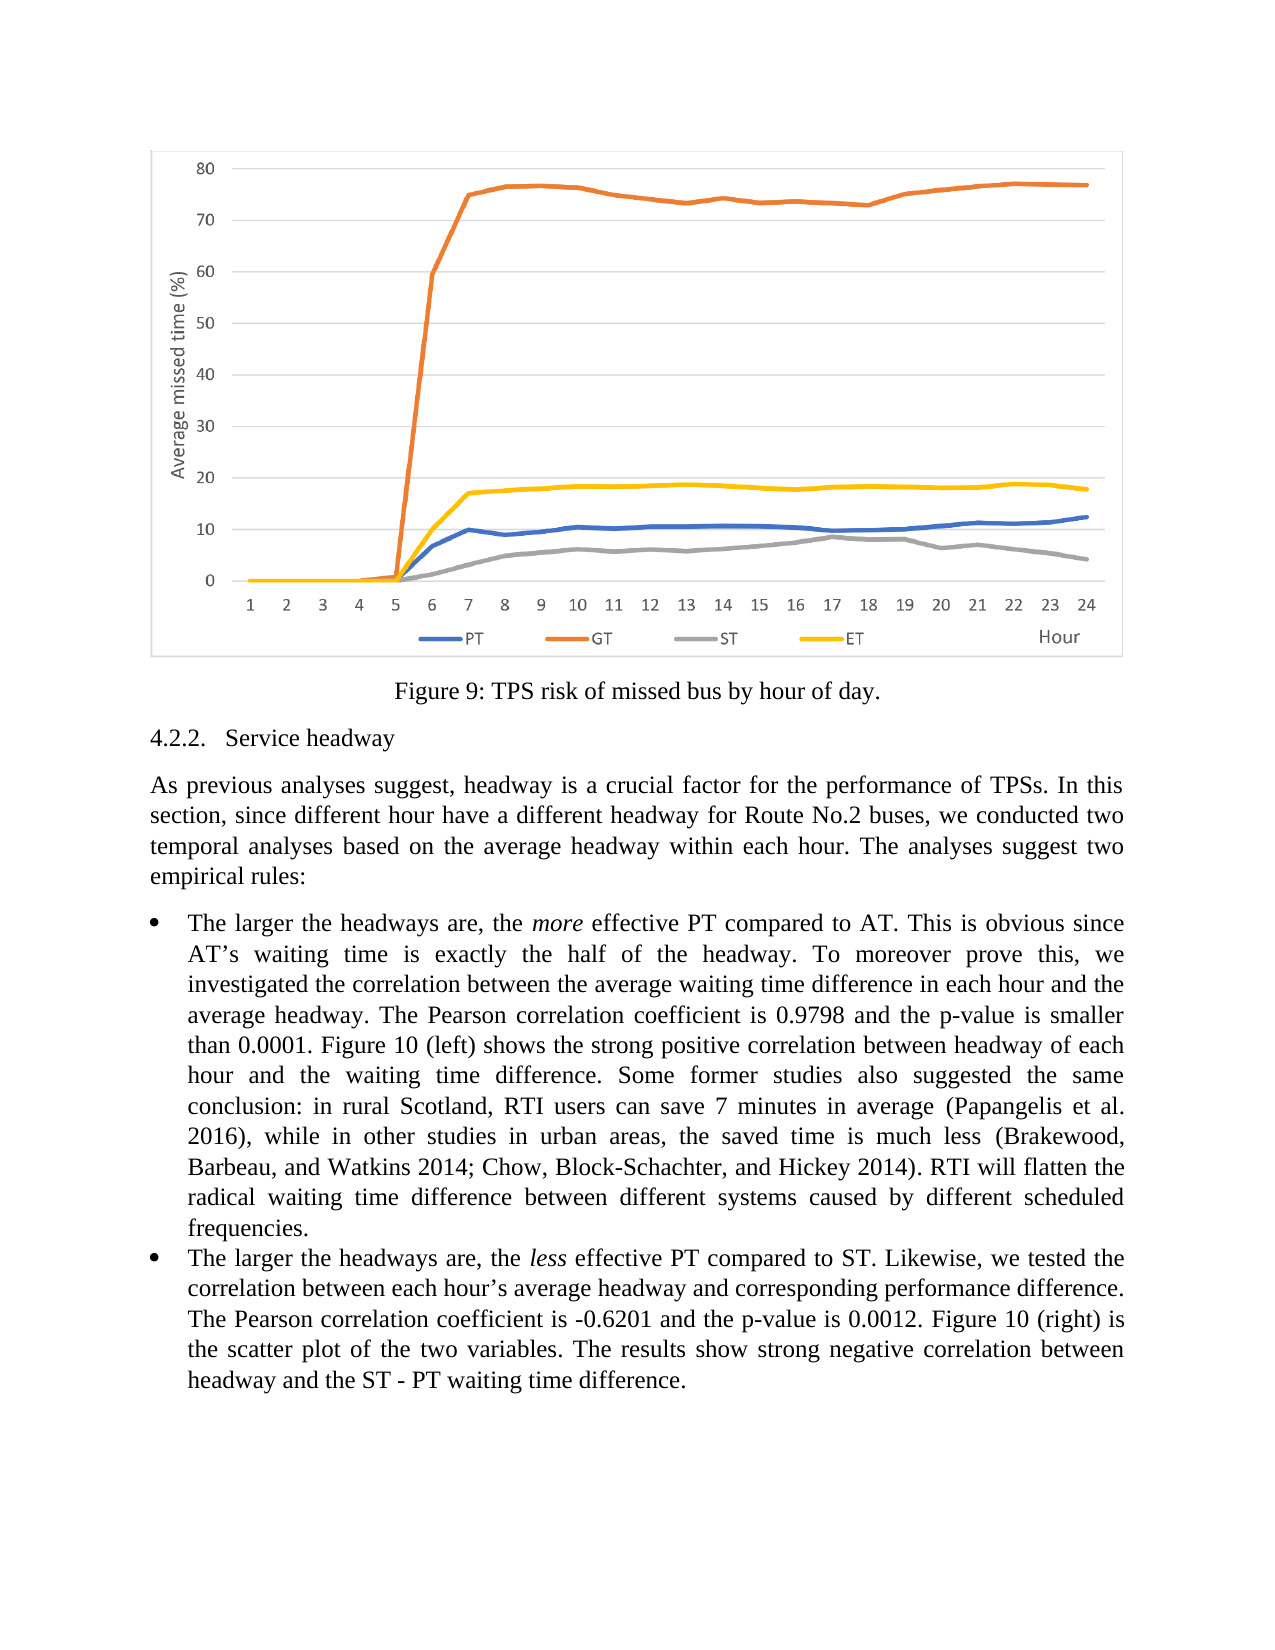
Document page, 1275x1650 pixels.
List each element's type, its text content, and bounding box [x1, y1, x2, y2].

list Service headway [150, 723, 1125, 752]
list The larger the headways are, the more effective PT compared to AT. This is obvious since AT’s waiting time is exactly the half of the headway. To moreover prove this, we investigated the correlation between the average waiting time difference in each hour and the average headway. The Pearson correlation coefficient is 0.9798 and the p-value is smaller than 0.0001. Figure 10 (left) shows the strong positive correlation between headway of each hour and the waiting time difference. Some former studies also suggested the same conclusion: in rural Scotland, RTI users can save 7 minutes in average (Papangelis et al. 2016), while in other studies in urban areas, the saved time is much less (Brakewood, Barbeau, and Watkins 2014; Chow, Block-Schachter, and Hickey 2014). RTI will flatten the radical waiting time difference between different systems caused by different scheduled frequencies. [150, 908, 1125, 1241]
list The larger the headways are, the less effective PT compared to ST. Likewise, we tested the correlation between each hour’s average headway and corresponding performance difference. The Pearson correlation coefficient is -0.6201 and the p-value is 0.0012. Figure 10 (right) is the scatter plot of the two variables. The results show strong negative correlation between headway and the ST - PT waiting time difference. [150, 1243, 1125, 1393]
text As previous analyses suggest, headway is a crucial factor for the performance of TPSs. In this section, since different hour have a different headway for Route No.2 buses, we conducted two temporal analyses based on the average headway within each hour. The analyses suggest two empirical rules: [150, 770, 1125, 890]
text Figure 9: TPS risk of missed bus by hour of day. [150, 676, 1125, 705]
picture [150, 150, 1123, 658]
